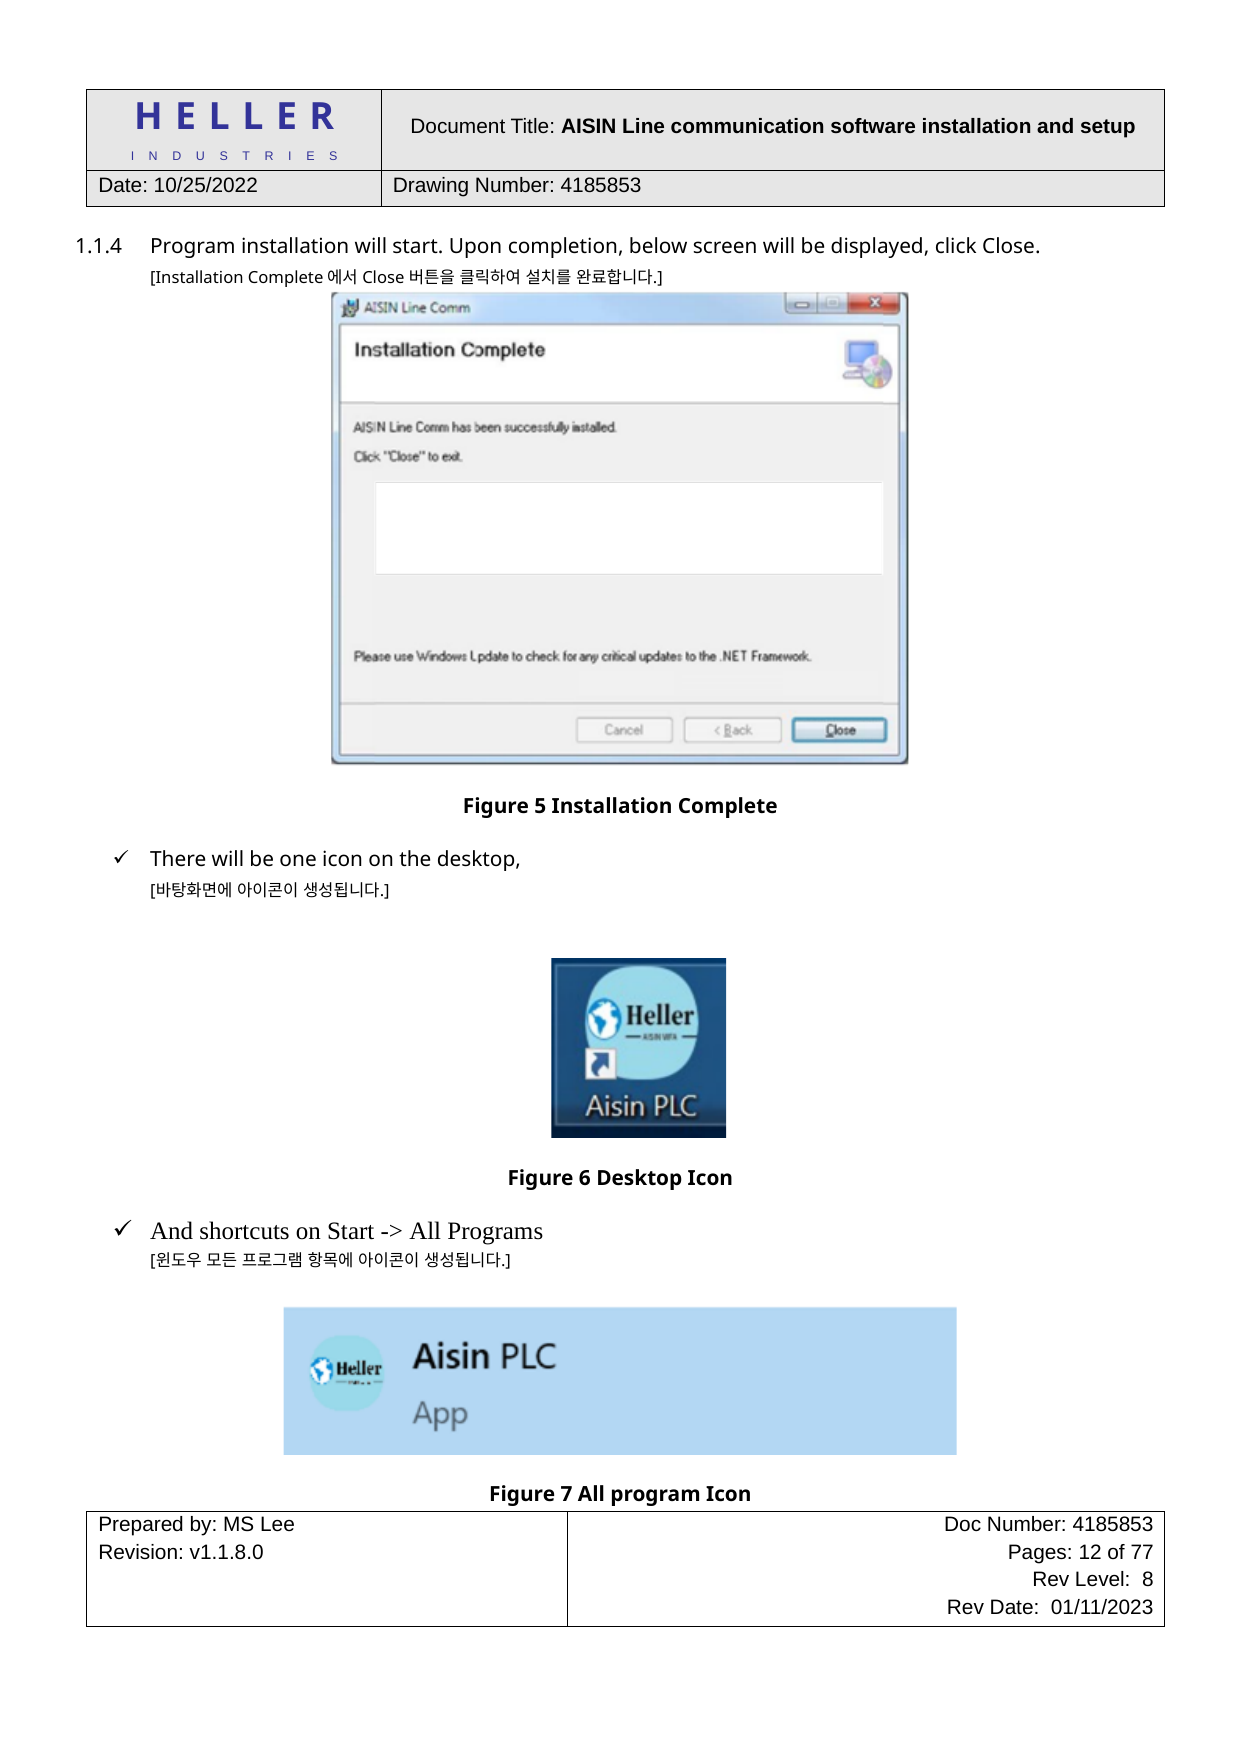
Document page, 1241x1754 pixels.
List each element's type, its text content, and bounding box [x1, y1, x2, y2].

text [Installation Complete에서 Close 버튼을 클릭하여 설치를 완료합니다.] [150, 264, 1165, 288]
list There will be one icon on the desktop, [112, 844, 1165, 873]
text [바탕화면에 아이콘이 생성됩니다.] [150, 877, 1165, 901]
picture [283, 1306, 957, 1455]
subtitle Program installation will start. Upon completion, below screen will be displayed, click Close. [75, 231, 1165, 260]
picture [331, 291, 909, 766]
picture [551, 958, 727, 1138]
text [윈도우 모든 프로그램 항목에 아이콘이 생성됩니다.] [150, 1247, 1165, 1272]
list And shortcuts on Start -> All Programs [112, 1216, 1165, 1245]
